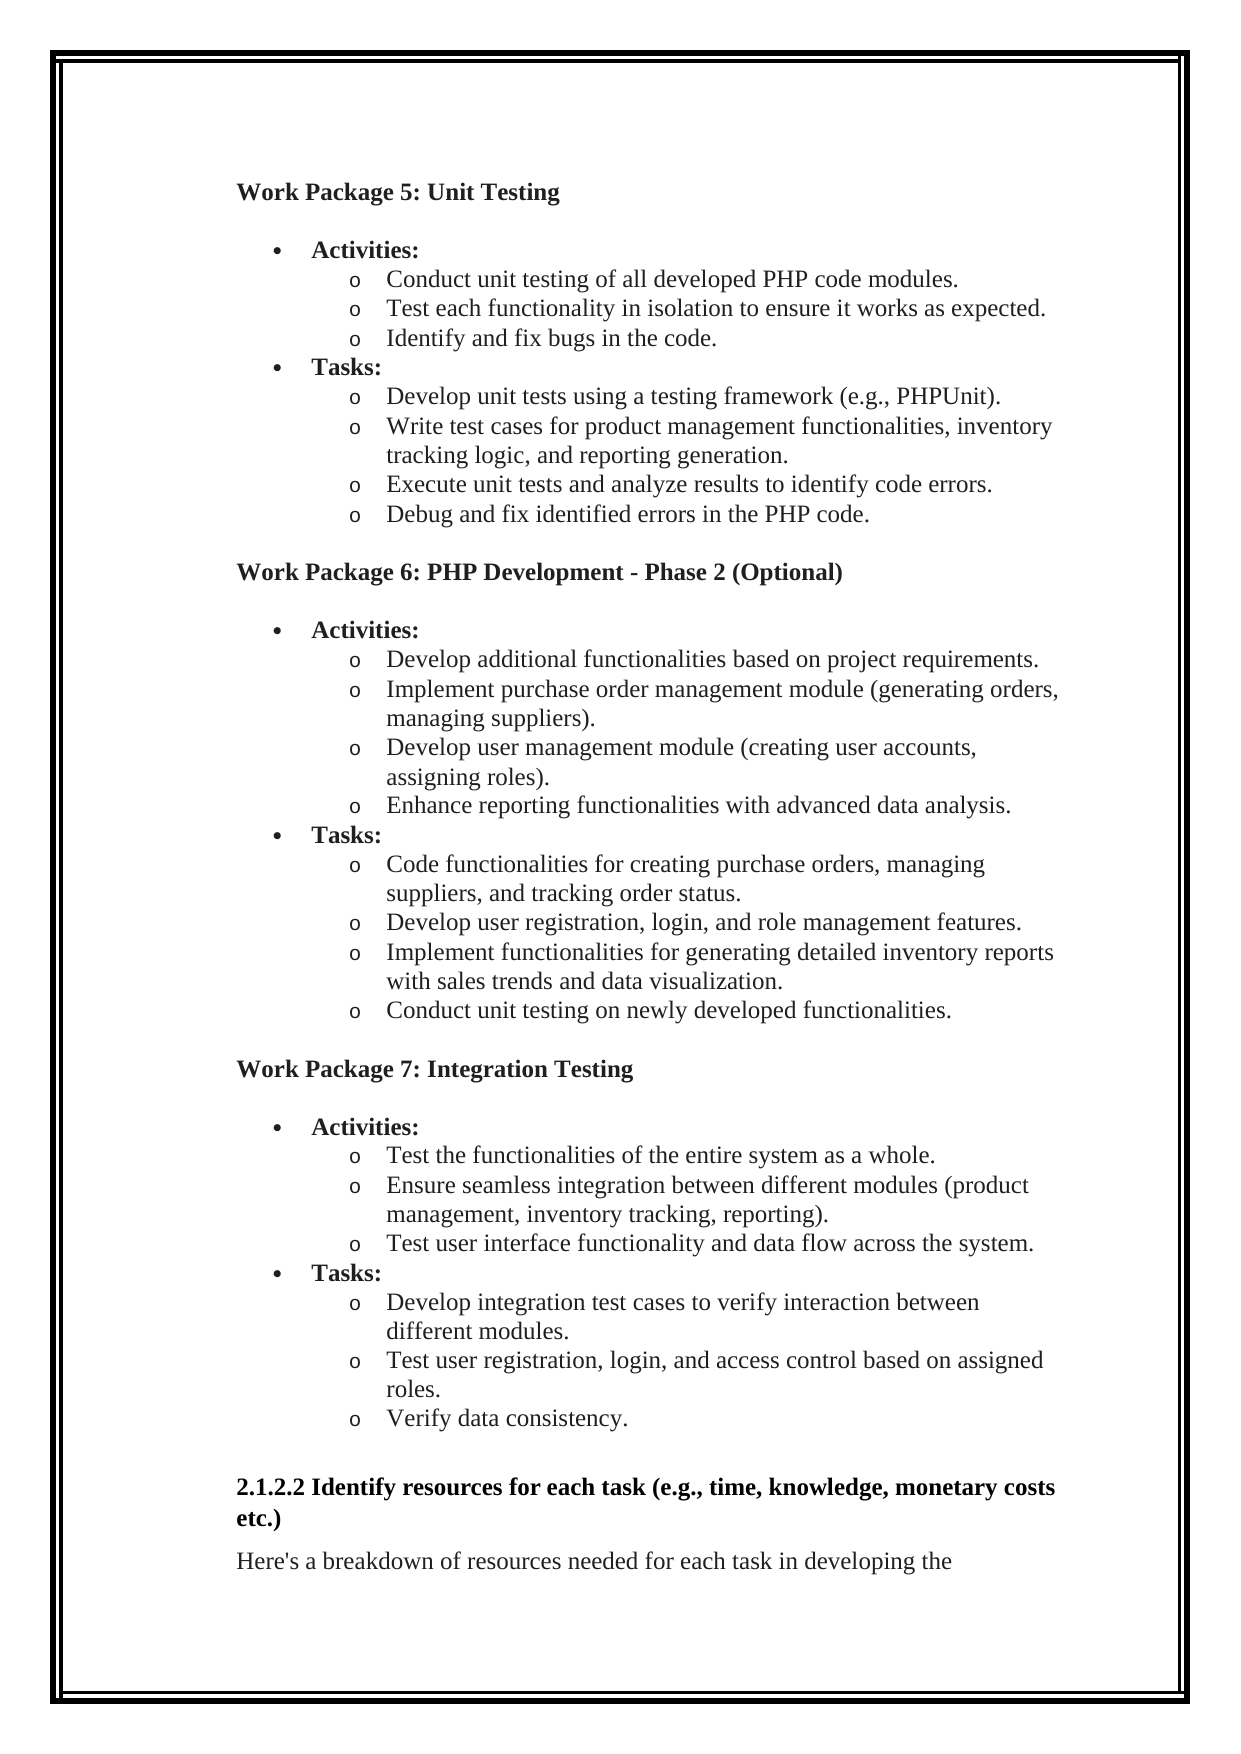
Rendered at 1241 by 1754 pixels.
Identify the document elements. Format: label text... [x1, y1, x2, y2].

list Develop user registration, login, and role management features. [349, 907, 1063, 937]
list Test each functionality in isolation to ensure it works as expected. [349, 293, 1063, 323]
text Work Package 7: Integration Testing [236, 1054, 1063, 1082]
list Conduct unit testing of all developed PHP code modules. [349, 264, 1063, 293]
list Test user registration, login, and access control based on assigned roles. [349, 1345, 1063, 1403]
list Conduct unit testing on newly developed functionalities. [349, 995, 1063, 1024]
list Develop unit tests using a testing framework (e.g., PHPUnit). [349, 381, 1063, 411]
list Activities: [274, 615, 1063, 644]
list Verify data consistency. [349, 1403, 1063, 1433]
text Here's a breakdown of resources needed for each task in developing the [236, 1537, 1063, 1575]
list Develop additional functionalities based on project requirements. [349, 644, 1063, 674]
list Develop integration test cases to verify interaction between different modules. [349, 1287, 1063, 1345]
list Code functionalities for creating purchase orders, managing suppliers, and tracking order status. [349, 849, 1063, 907]
list Debug and fix identified errors in the PHP code. [349, 499, 1063, 528]
list Activities: [274, 235, 1063, 264]
list Activities: [274, 1112, 1063, 1140]
list Ensure seamless integration between different modules (product management, inventory tracking, reporting). [349, 1170, 1063, 1228]
list Enhance reporting functionalities with advanced data analysis. [349, 790, 1063, 820]
list Execute unit tests and analyze results to identify code errors. [349, 469, 1063, 499]
list Implement functionalities for generating detailed inventory reports with sales trends and data visualization. [349, 937, 1063, 995]
list Identify and fix bugs in the code. [349, 323, 1063, 352]
list Test the functionalities of the entire system as a whole. [349, 1140, 1063, 1170]
text Work Package 6: PHP Development - Phase 2 (Optional) [236, 557, 1063, 586]
list Test user interface functionality and data flow across the system. [349, 1228, 1063, 1258]
list Tasks: [274, 820, 1063, 849]
list Write test cases for product management functionalities, inventory tracking logic, and reporting generation. [349, 411, 1063, 469]
list Develop user management module (creating user accounts, assigning roles). [349, 732, 1063, 790]
text 2.1.2.2 Identify resources for each task (e.g., time, knowledge, monetary costs etc.) [236, 1472, 1063, 1532]
list Implement purchase order management module (generating orders, managing suppliers). [349, 674, 1063, 732]
list Tasks: [274, 1258, 1063, 1287]
text Work Package 5: Unit Testing [236, 177, 1063, 206]
list Tasks: [274, 352, 1063, 381]
